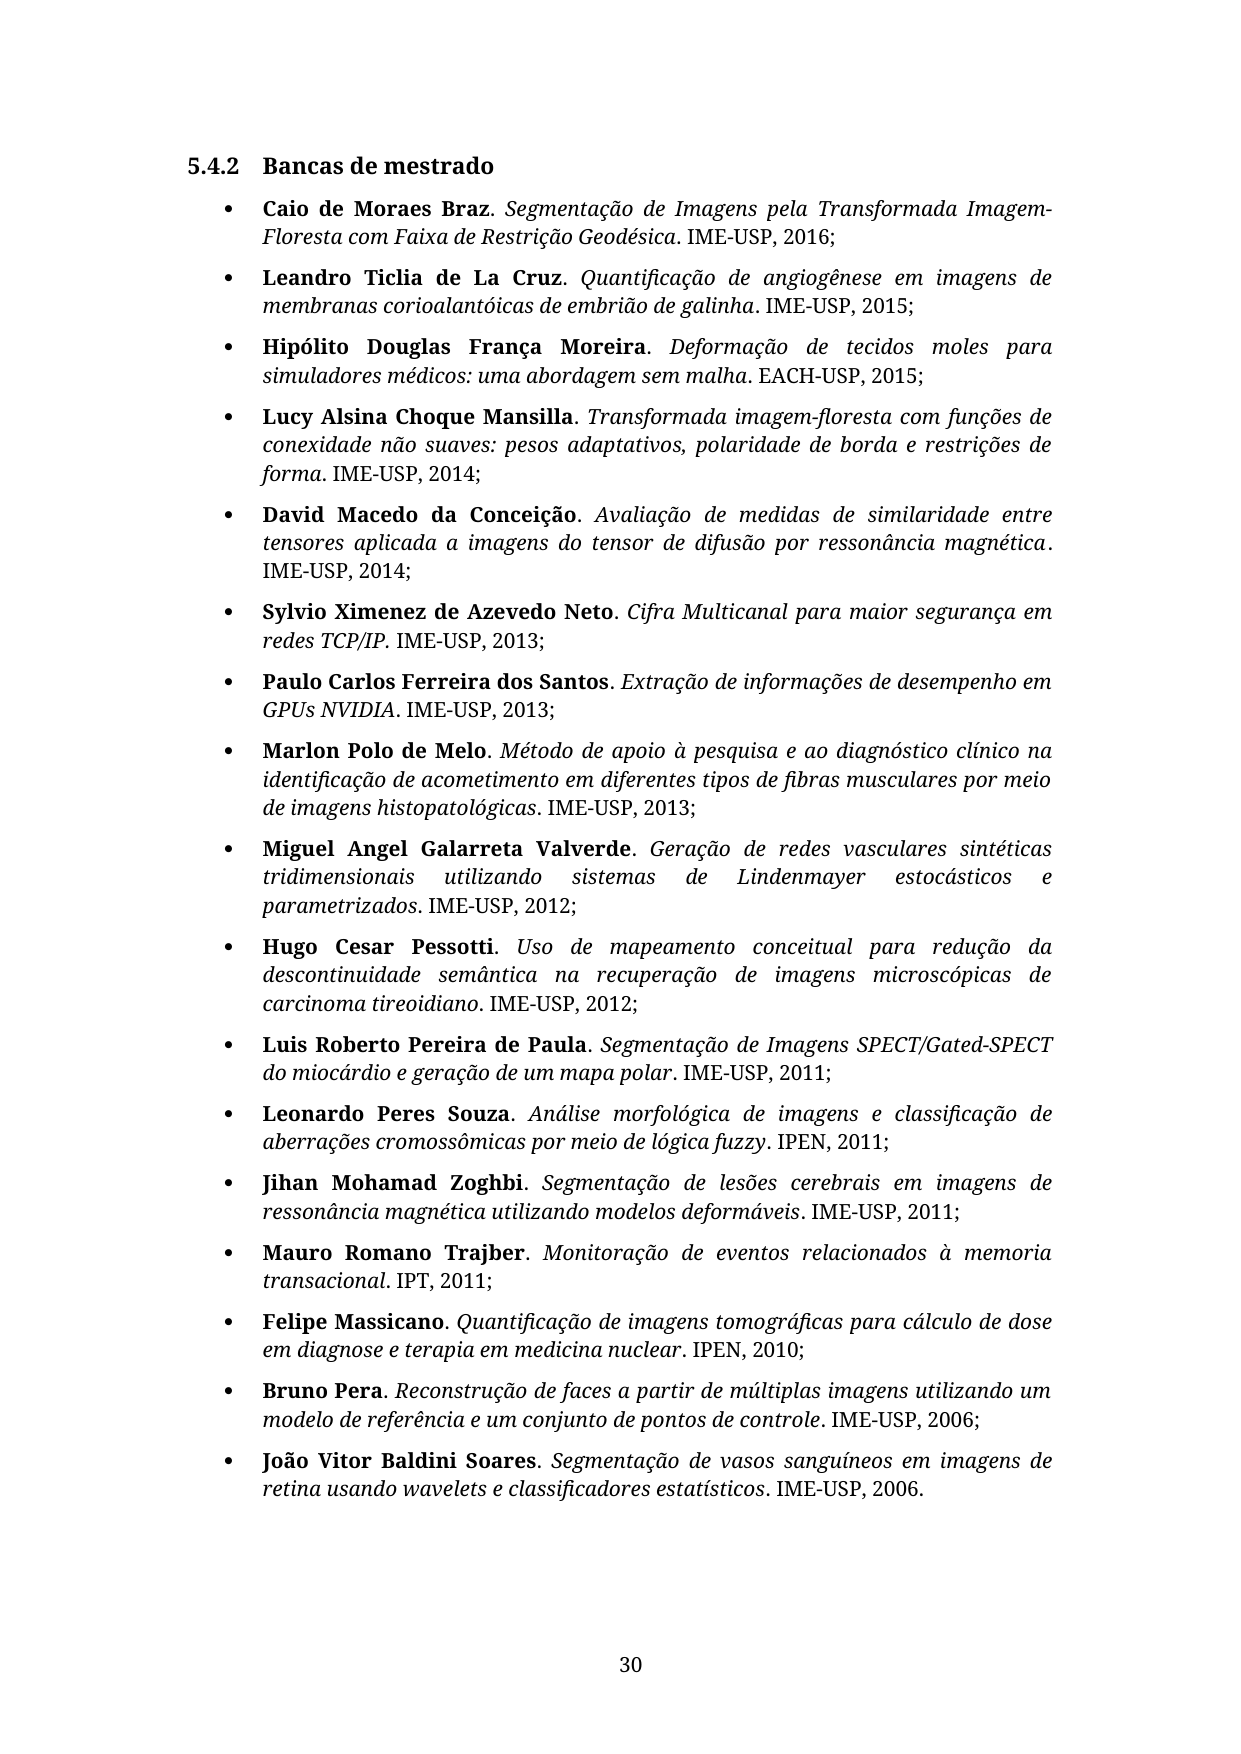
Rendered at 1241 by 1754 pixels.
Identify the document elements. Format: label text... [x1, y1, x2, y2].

list João Vitor Baldini Soares. Segmentação de vasos sanguíneos em imagens de retina usando wavelets e classificadores estatísticos. IME-USP, 2006. [225, 1446, 1053, 1503]
list Mauro Romano Trajber. Monitoração de eventos relacionados à memoria transacional. IPT, 2011; [225, 1238, 1053, 1295]
list Luis Roberto Pereira de Paula. Segmentação de Imagens SPECT/Gated-SPECT do miocárdio e geração de um mapa polar. IME-USP, 2011; [225, 1030, 1053, 1087]
list Jihan Mohamad Zoghbi. Segmentação de lesões cerebrais em imagens de ressonância magnética utilizando modelos deformáveis. IME-USP, 2011; [225, 1168, 1053, 1225]
list David Macedo da Conceição. Avaliação de medidas de similaridade entre tensores aplicada a imagens do tensor de difusão por ressonância magnética. IME-USP, 2014; [225, 500, 1053, 585]
subtitle Bancas de mestrado [187, 150, 1053, 181]
list Miguel Angel Galarreta Valverde. Geração de redes vasculares sintéticas tridimensionais utilizando sistemas de Lindenmayer estocásticos e parametrizados. IME-USP, 2012; [225, 834, 1053, 919]
list Leonardo Peres Souza. Análise morfológica de imagens e classificação de aberrações cromossômicas por meio de lógica fuzzy. IPEN, 2011; [225, 1099, 1053, 1156]
list Hipólito Douglas França Moreira. Deformação de tecidos moles para simuladores médicos: uma abordagem sem malha. EACH-USP, 2015; [225, 332, 1053, 389]
list Felipe Massicano. Quantificação de imagens tomográficas para cálculo de dose em diagnose e terapia em medicina nuclear. IPEN, 2010; [225, 1307, 1053, 1364]
list Leandro Ticlia de La Cruz. Quantificação de angiogênese em imagens de membranas corioalantóicas de embrião de galinha. IME-USP, 2015; [225, 263, 1053, 320]
list Marlon Polo de Melo. Método de apoio à pesquisa e ao diagnóstico clínico na identificação de acometimento em diferentes tipos de fibras musculares por meio de imagens histopatológicas. IME-USP, 2013; [225, 736, 1053, 822]
list Caio de Moraes Braz. Segmentação de Imagens pela Transformada Imagem-Floresta com Faixa de Restrição Geodésica. IME-USP, 2016; [225, 194, 1053, 251]
list Lucy Alsina Choque Mansilla. Transformada imagem-floresta com funções de conexidade não suaves: pesos adaptativos, polaridade de borda e restrições de forma. IME-USP, 2014; [225, 402, 1053, 487]
list Hugo Cesar Pessotti. Uso de mapeamento conceitual para redução da descontinuidade semântica na recuperação de imagens microscópicas de carcinoma tireoidiano. IME-USP, 2012; [225, 932, 1053, 1017]
list Paulo Carlos Ferreira dos Santos. Extração de informações de desempenho em GPUs NVIDIA. IME-USP, 2013; [225, 667, 1053, 724]
list Sylvio Ximenez de Azevedo Neto. Cifra Multicanal para maior segurança em redes TCP/IP. IME-USP, 2013; [225, 597, 1053, 654]
list Bruno Pera. Reconstrução de faces a partir de múltiplas imagens utilizando um modelo de referência e um conjunto de pontos de controle. IME-USP, 2006; [225, 1377, 1053, 1433]
